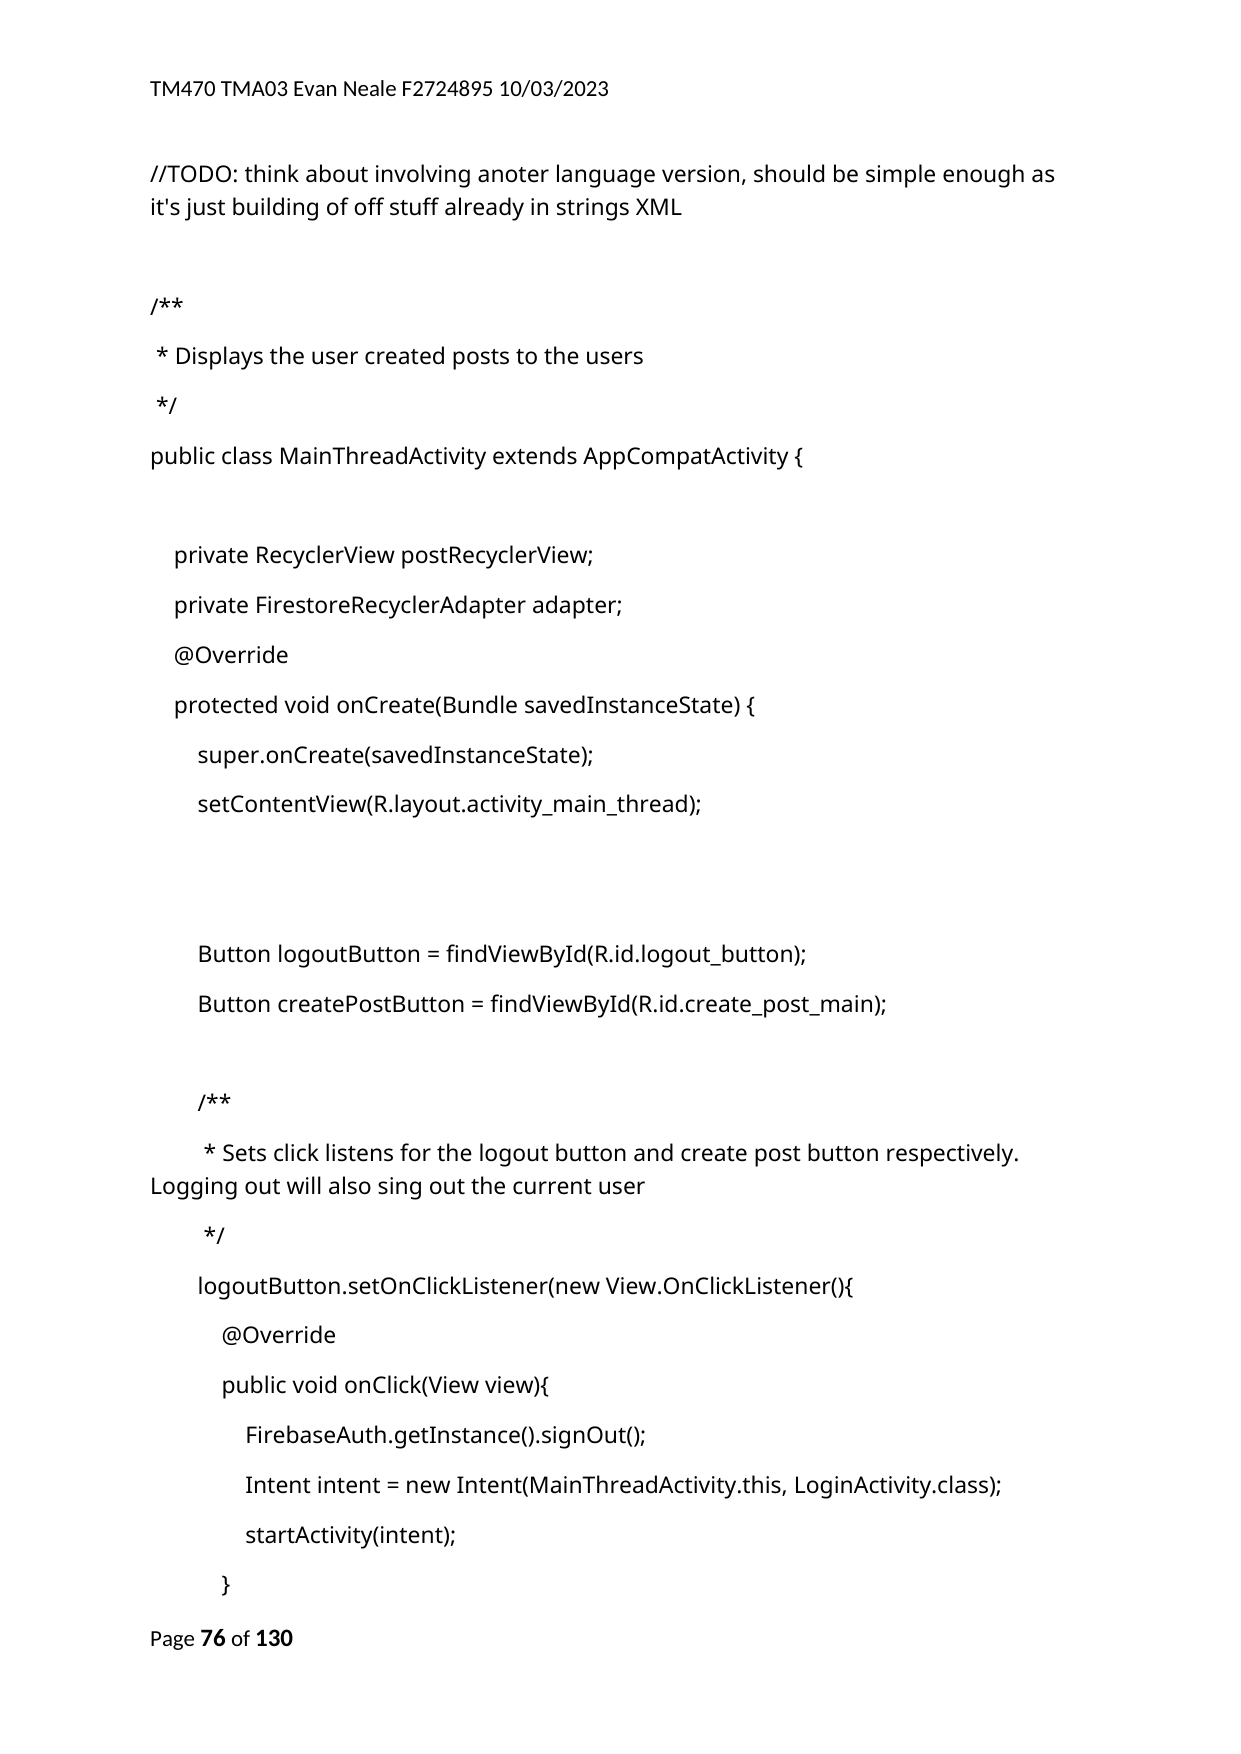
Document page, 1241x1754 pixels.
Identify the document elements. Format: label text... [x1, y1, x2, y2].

text logoutButton.setOnClickListener(new View.OnClickListener(){ [150, 1270, 1090, 1301]
text protected void onCreate(Bundle savedInstanceState) { [150, 689, 1090, 720]
text public class MainThreadActivity extends AppCompatActivity { [150, 440, 1090, 471]
text FirebaseAuth.getInstance().signOut(); [150, 1419, 1090, 1450]
text private RecyclerView postRecyclerView; [150, 539, 1090, 571]
text /** [150, 291, 1090, 322]
text } [150, 1568, 1090, 1600]
text public void onClick(View view){ [150, 1369, 1090, 1401]
text Button createPostButton = findViewById(R.id.create_post_main); [150, 988, 1090, 1019]
text /** [150, 1087, 1090, 1118]
text startActivity(intent); [150, 1519, 1090, 1550]
text * Sets click listens for the logout button and create post button respectively. Logging out will also sing out the current user [150, 1137, 1090, 1201]
text //TODO: think about involving anoter language version, should be simple enough as it's just building of off stuff already in strings XML [150, 158, 1090, 222]
text * Displays the user created posts to the users [150, 340, 1090, 372]
text super.onCreate(savedInstanceState); [150, 739, 1090, 770]
text private FirestoreRecyclerAdapter adapter; [150, 589, 1090, 621]
text setContentView(R.layout.activity_main_thread); [150, 788, 1090, 820]
text @Override [150, 1319, 1090, 1351]
text @Override [150, 639, 1090, 670]
text Button logoutButton = findViewById(R.id.logout_button); [150, 938, 1090, 969]
text */ [150, 1220, 1090, 1251]
text */ [150, 390, 1090, 421]
text Intent intent = new Intent(MainThreadActivity.this, LoginActivity.class); [150, 1469, 1090, 1500]
